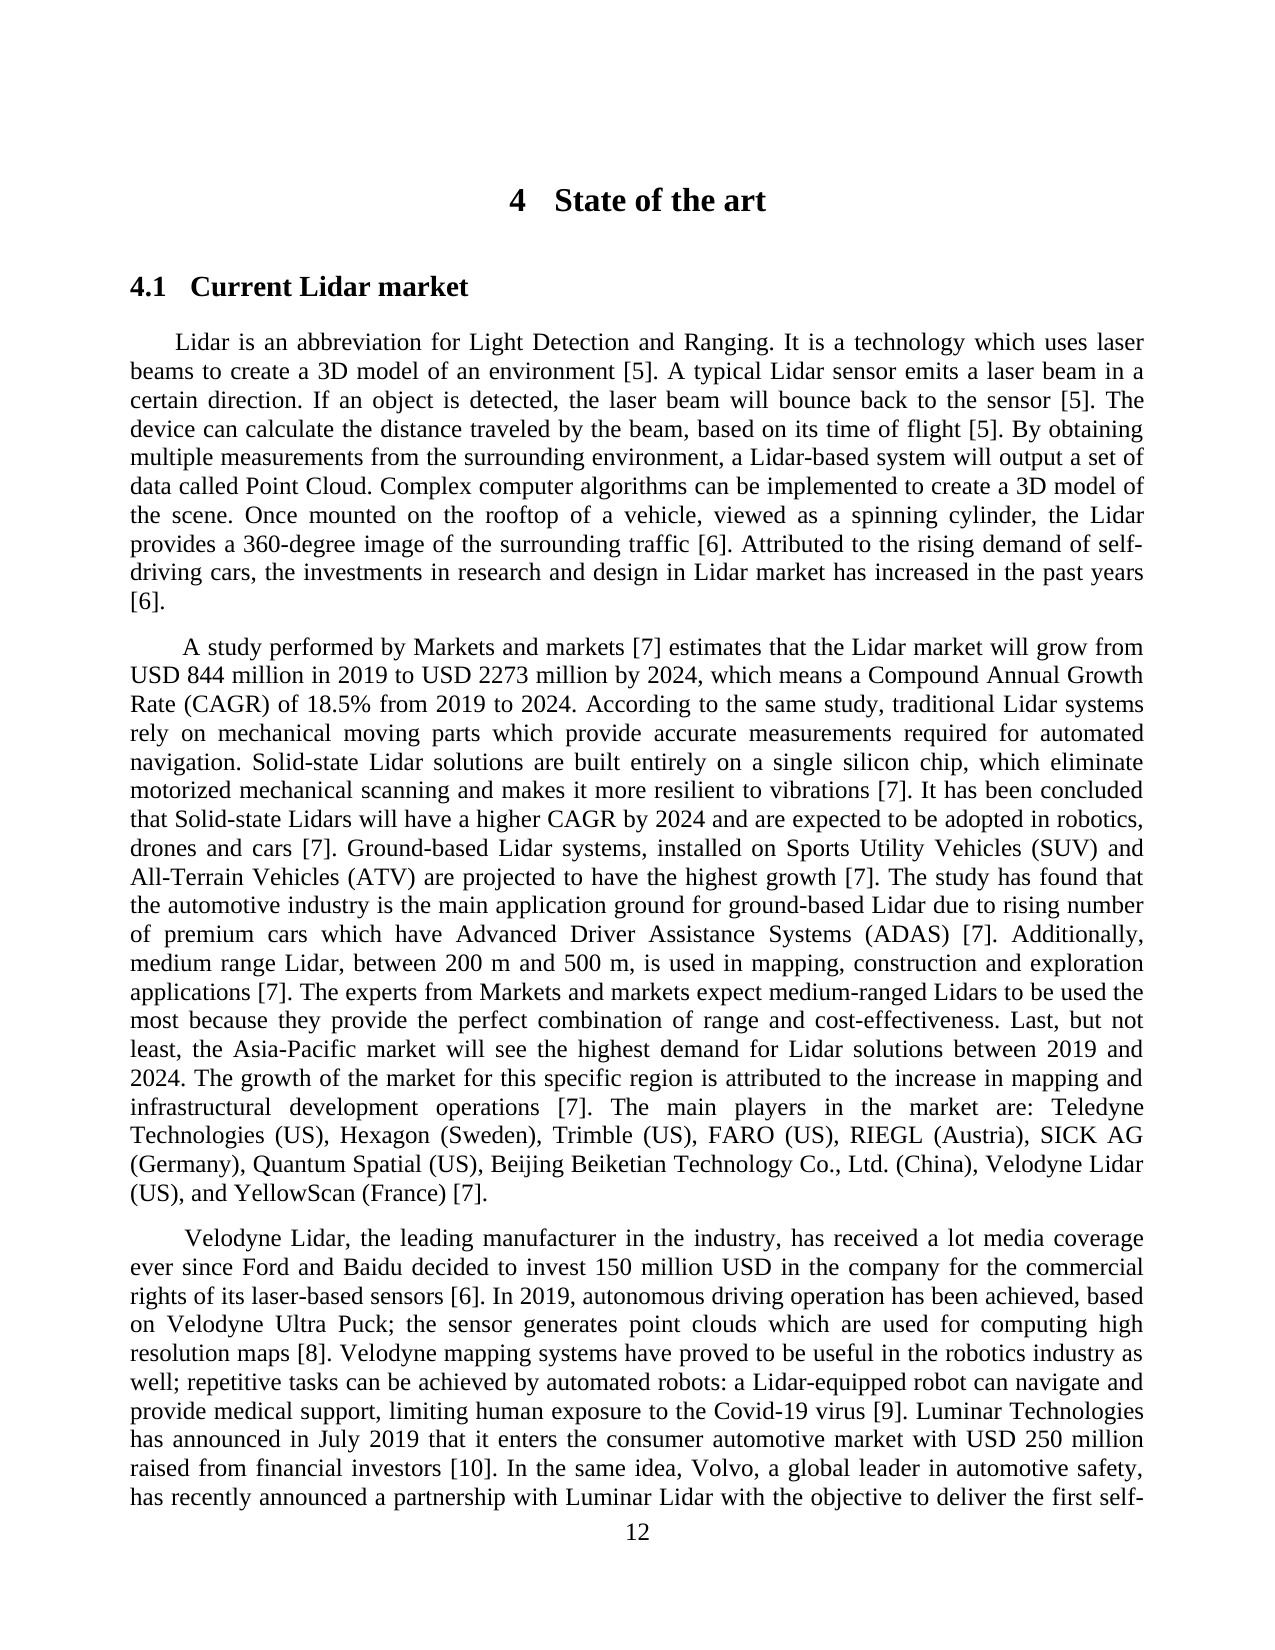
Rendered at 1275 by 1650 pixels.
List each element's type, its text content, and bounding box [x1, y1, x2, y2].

subtitle State of the art [130, 181, 1145, 219]
text A study performed by Markets and markets [7] estimates that the Lidar market will grow from USD 844 million in 2019 to USD 2273 million by 2024, which means a Compound Annual Growth Rate (CAGR) of 18.5% from 2019 to 2024. According to the same study, traditional Lidar systems rely on mechanical moving parts which provide accurate measurements required for automated navigation. Solid-state Lidar solutions are built entirely on a single silicon chip, which eliminate motorized mechanical scanning and makes it more resilient to vibrations [7]. It has been concluded that Solid-state Lidars will have a higher CAGR by 2024 and are expected to be adopted in robotics, drones and cars [7]. Ground-based Lidar systems, installed on Sports Utility Vehicles (SUV) and All-Terrain Vehicles (ATV) are projected to have the highest growth [7]. The study has found that the automotive industry is the main application ground for ground-based Lidar due to rising number of premium cars which have Advanced Driver Assistance Systems (ADAS) [7]. Additionally, medium range Lidar, between 200 m and 500 m, is used in mapping, construction and exploration applications [7]. The experts from Markets and markets expect medium-ranged Lidars to be used the most because they provide the perfect combination of range and cost-effectiveness. Last, but not least, the Asia-Pacific market will see the highest demand for Lidar solutions between 2019 and 2024. The growth of the market for this specific region is attributed to the increase in mapping and infrastructural development operations [7]. The main players in the market are: Teledyne Technologies (US), Hexagon (Sweden), Trimble (US), FARO (US), RIEGL (Austria), SICK AG (Germany), Quantum Spatial (US), Beijing Beiketian Technology Co., Ltd. (China), Velodyne Lidar (US), and YellowScan (France) [7]. [130, 632, 1145, 1207]
text Lidar is an abbreviation for Light Detection and Ranging. It is a technology which uses laser beams to create a 3D model of an environment [5]. A typical Lidar sensor emits a laser beam in a certain direction. If an object is detected, the laser beam will bounce back to the sensor [5]. The device can calculate the distance traveled by the beam, based on its time of flight [5]. By obtaining multiple measurements from the surrounding environment, a Lidar-based system will output a set of data called Point Cloud. Complex computer algorithms can be implemented to create a 3D model of the scene. Once mounted on the rooftop of a vehicle, viewed as a spinning cylinder, the Lidar provides a 360-degree image of the surrounding traffic [6]. Attributed to the rising demand of self-driving cars, the investments in research and design in Lidar market has increased in the past years [6]. [130, 327, 1145, 615]
subtitle Current Lidar market [130, 269, 1145, 302]
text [130, 1223, 1145, 1511]
